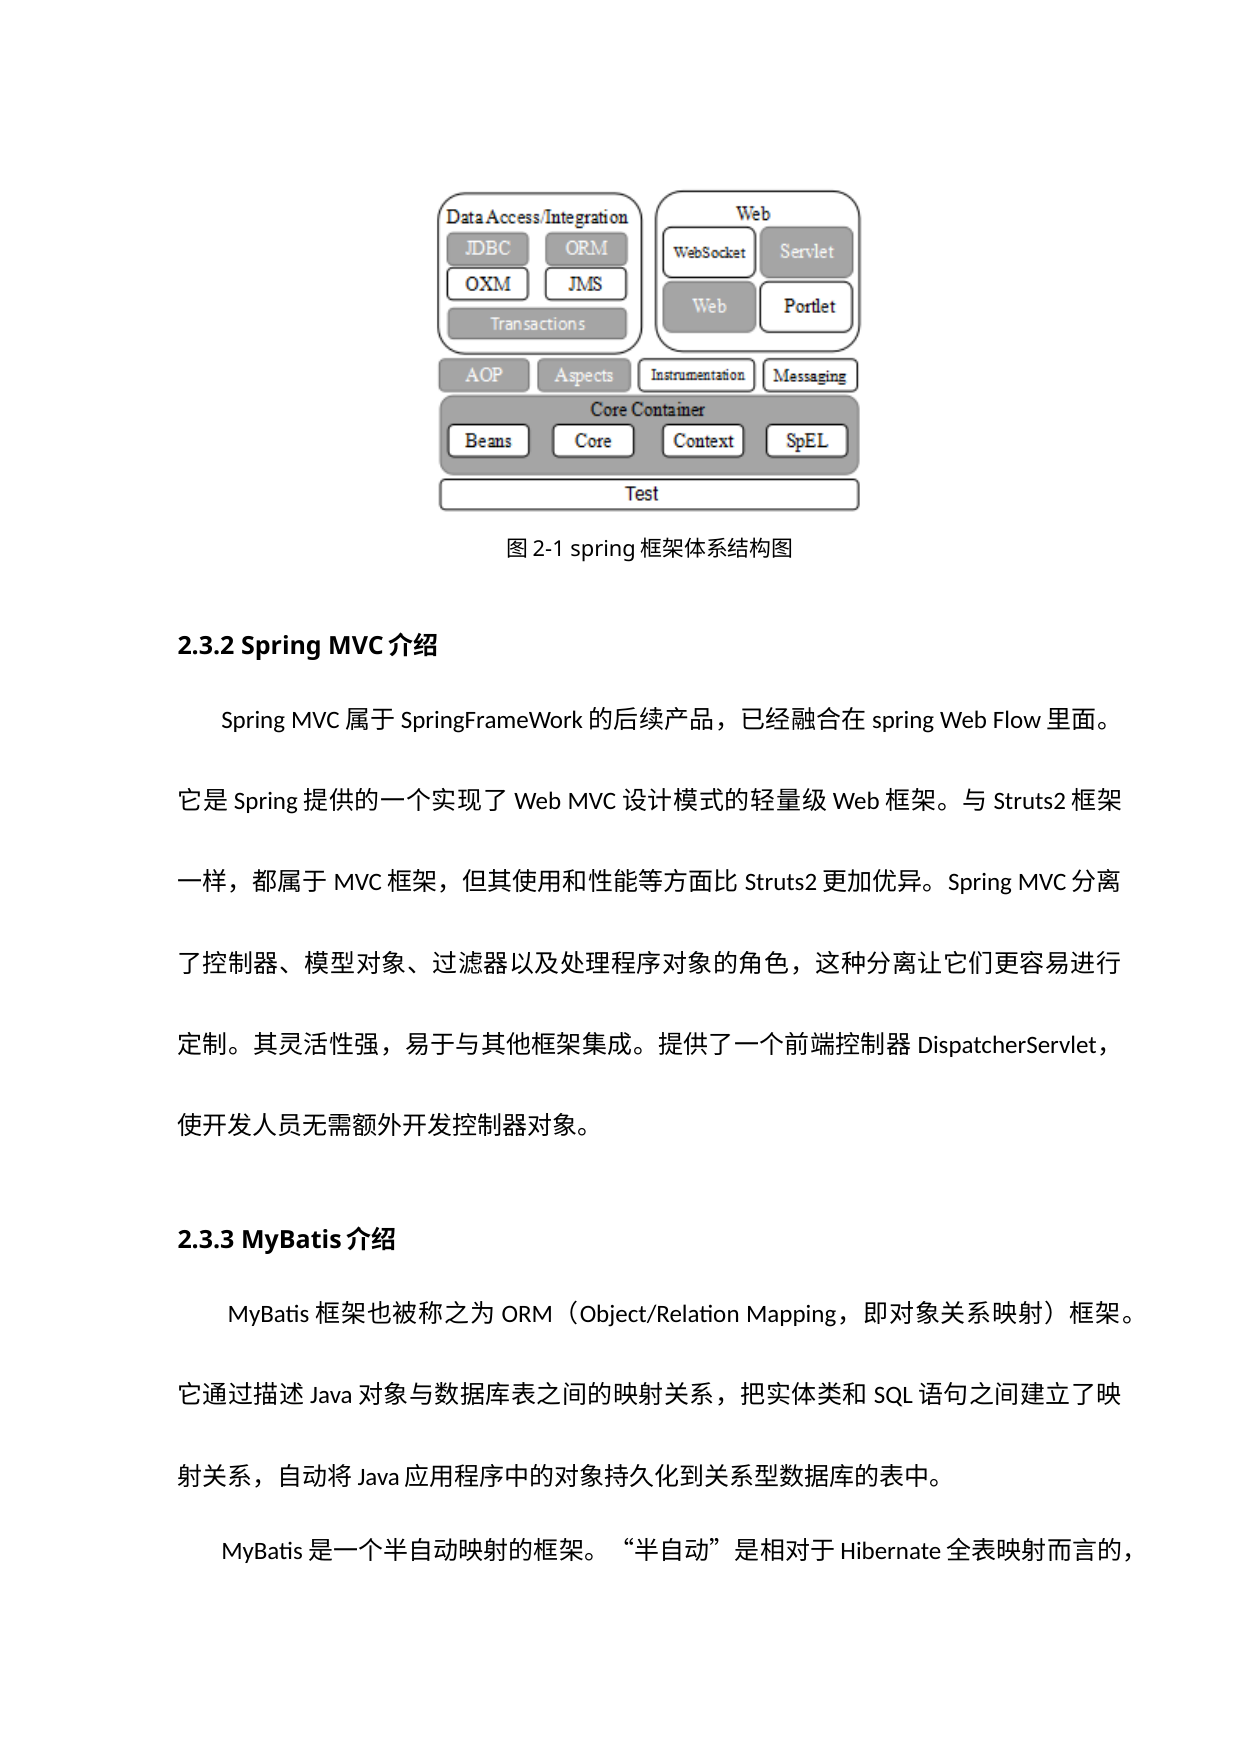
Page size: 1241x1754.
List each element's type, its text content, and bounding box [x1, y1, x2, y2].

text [177, 1516, 1122, 1581]
text MyBatis框架也被称之为ORM（Object/Relation Mapping，即对象关系映射）框架。它通过描述Java对象与数据库表之间的映射关系，把实体类和SQL语句之间建立了映射关系，自动将Java应用程序中的对象持久化到关系型数据库的表中。 [177, 1279, 1122, 1507]
text Spring MVC属于SpringFrameWork的后续产品，已经融合在spring Web Flow里面。它是Spring提供的一个实现了Web MVC设计模式的轻量级Web框架。与Struts2框架一样，都属于MVC框架，但其使用和性能等方面比Struts2更加优异。Spring MVC分离了控制器、模型对象、过滤器以及处理程序对象的角色，这种分离让它们更容易进行定制。其灵活性强，易于与其他框架集成。提供了一个前端控制器DispatcherServlet，使开发人员无需额外开发控制器对象。 [177, 685, 1122, 1156]
picture [425, 183, 874, 518]
subtitle 2.3.2 Spring MVC介绍 [177, 611, 1122, 676]
subtitle 2.3.3 MyBatis介绍 [177, 1205, 1122, 1270]
